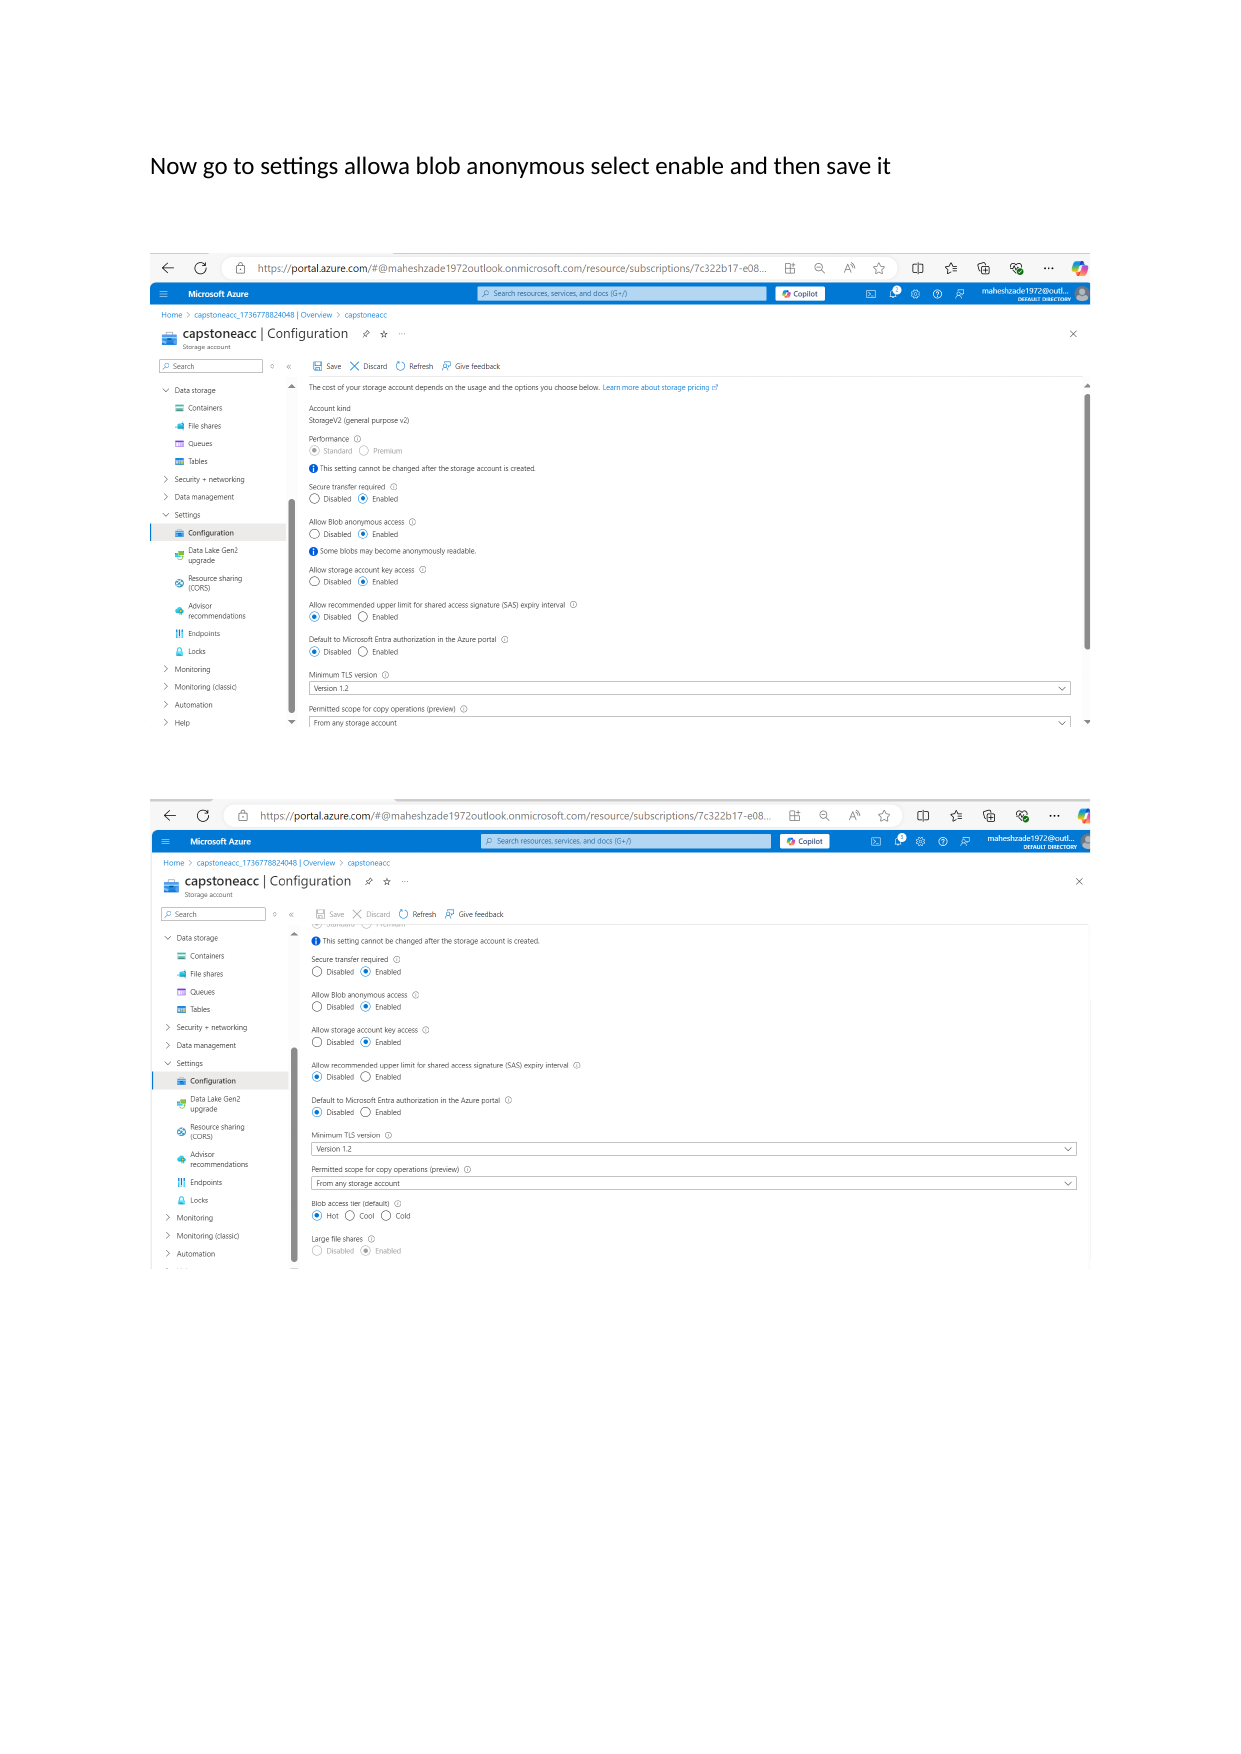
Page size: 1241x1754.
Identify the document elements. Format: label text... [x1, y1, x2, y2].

text Now go to settings allowa blob anonymous select enable and then save it [150, 150, 1090, 181]
picture [150, 253, 1091, 727]
picture [150, 799, 1091, 1269]
